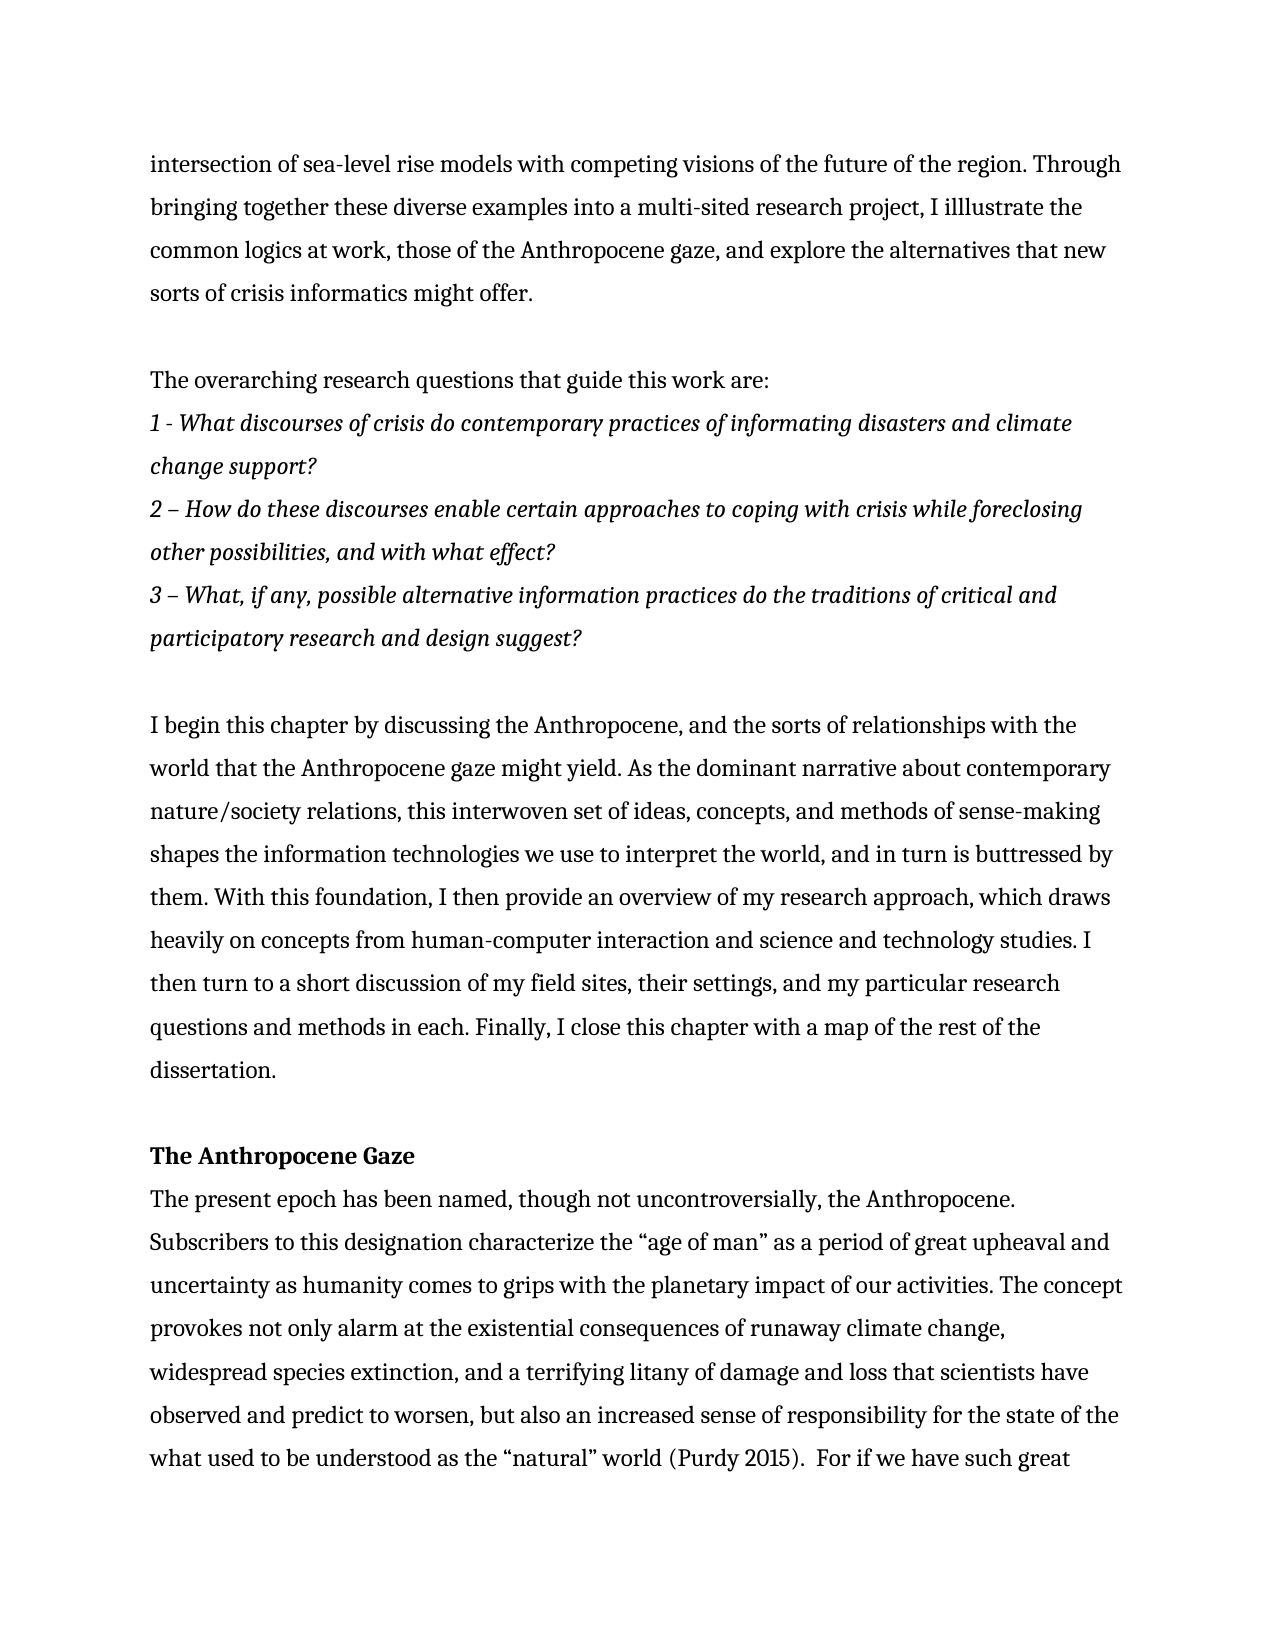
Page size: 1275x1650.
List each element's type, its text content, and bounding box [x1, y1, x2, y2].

text 3 – What, if any, possible alternative information practices do the traditions of critical and participatory research and design suggest? [150, 581, 1125, 653]
text The Anthropocene Gaze [150, 1142, 1125, 1171]
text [150, 1185, 1125, 1472]
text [150, 150, 1125, 308]
text 1 - What discourses of crisis do contemporary practices of informating disasters and climate change support? [150, 409, 1125, 481]
text 2 – How do these discourses enable certain approaches to coping with crisis while foreclosing other possibilities, and with what effect? [150, 495, 1125, 567]
text I begin this chapter by discussing the Anthropocene, and the sorts of relationships with the world that the Anthropocene gaze might yield. As the dominant narrative about contemporary nature/society relations, this interwoven set of ideas, concepts, and methods of sense-making shapes the information technologies we use to interpret the world, and in turn is buttressed by them. With this foundation, I then provide an overview of my research approach, which draws heavily on concepts from human-computer interaction and science and technology studies. I then turn to a short discussion of my field sites, their settings, and my particular research questions and methods in each. Finally, I close this chapter with a map of the rest of the dissertation. [150, 711, 1125, 1084]
text The overarching research questions that guide this work are: [150, 366, 1125, 394]
